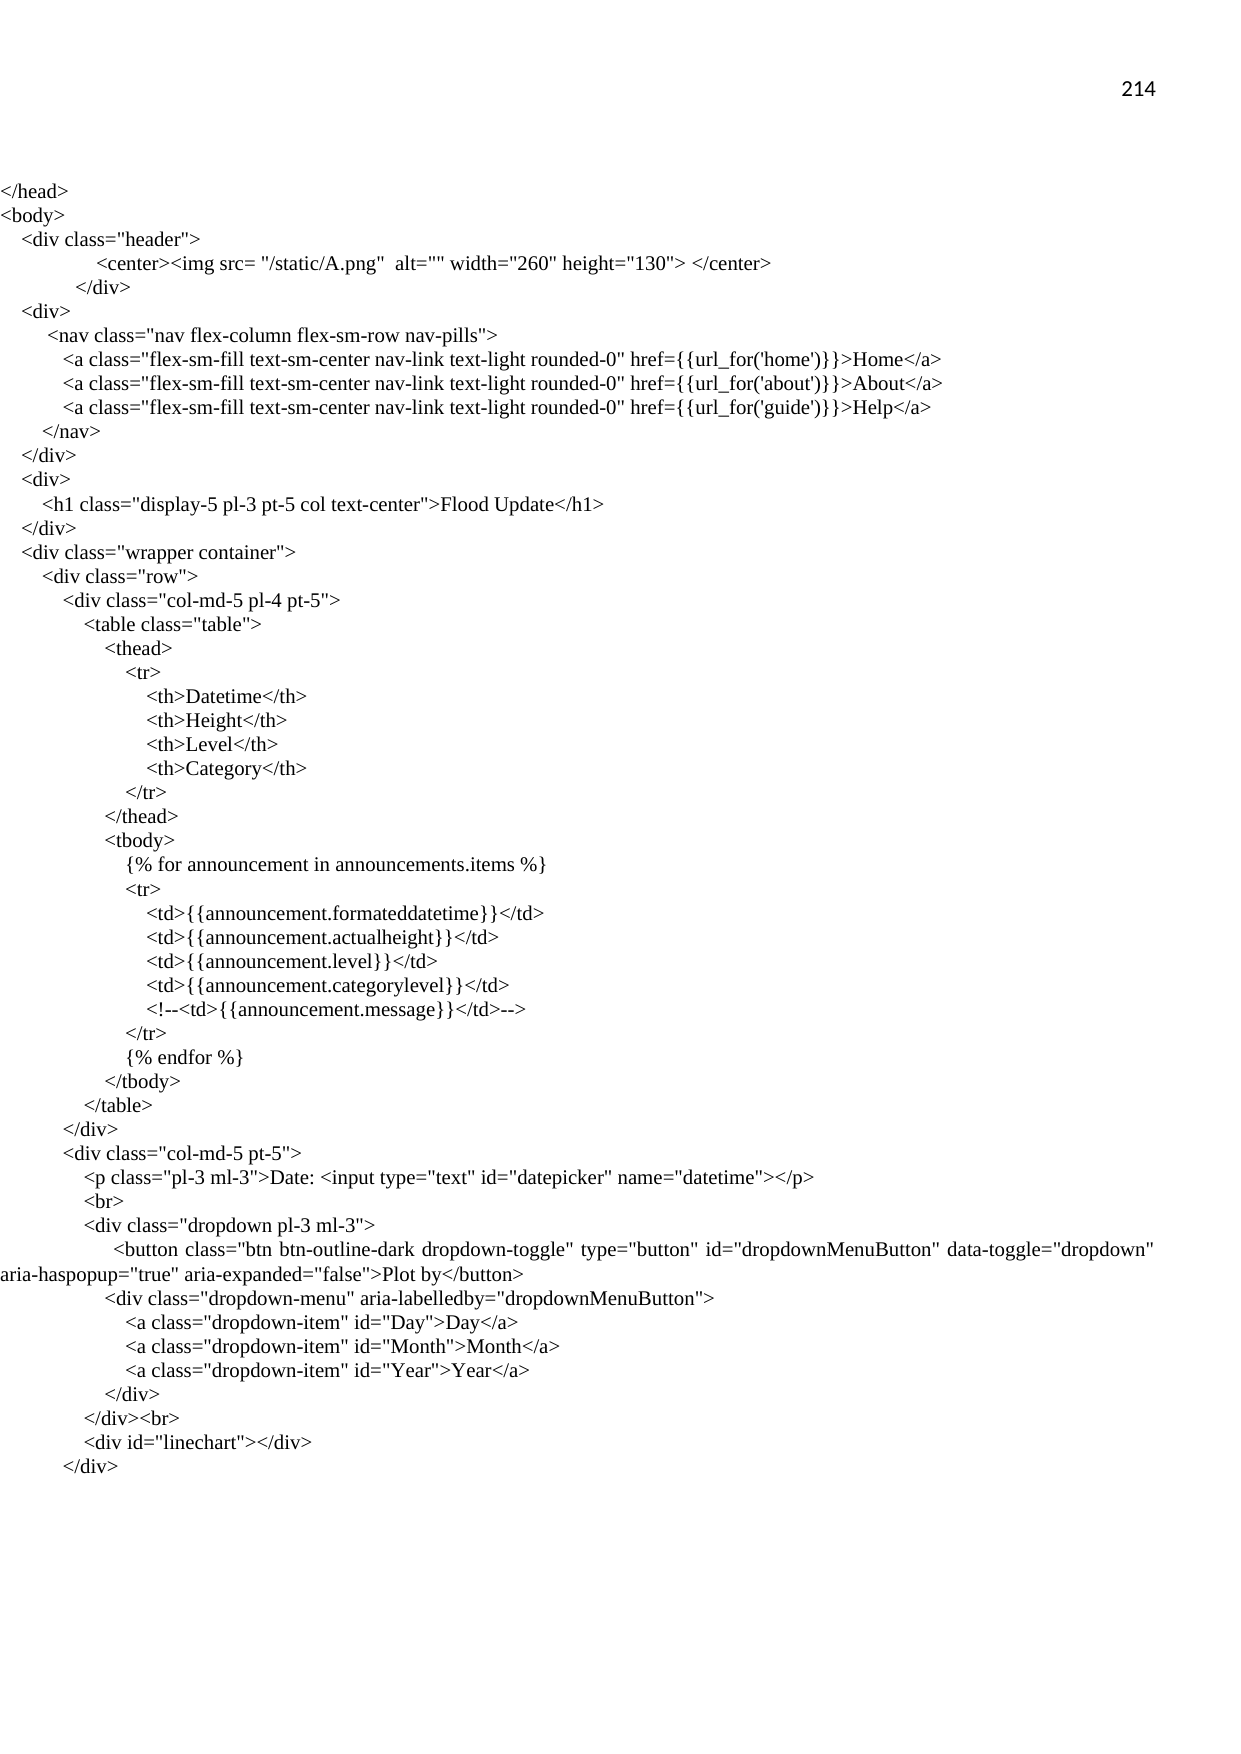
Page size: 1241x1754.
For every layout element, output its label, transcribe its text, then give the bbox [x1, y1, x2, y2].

list </table> [0, 1093, 1156, 1117]
list <div class="col-md-5 pt-5"> [0, 1141, 1156, 1165]
list <div class="dropdown-menu" aria-labelledby="dropdownMenuButton"> [0, 1286, 1156, 1309]
list <tr> [0, 876, 1156, 901]
list </div> [0, 1382, 1156, 1406]
list <div class="header"> [0, 227, 1156, 251]
list </div> [0, 516, 1156, 539]
list <nav class="nav flex-column flex-sm-row nav-pills"> [0, 323, 1156, 347]
list </div> [0, 1454, 1156, 1478]
list <div class="col-md-5 pl-4 pt-5"> [0, 588, 1156, 612]
list <div id="linechart"></div> [0, 1430, 1156, 1454]
list </nav> [0, 419, 1156, 443]
list <button class="btn btn-outline-dark dropdown-toggle" type="button" id="dropdownMenuButton" data-toggle="dropdown" aria-haspopup="true" aria-expanded="false">Plot by</button> [0, 1237, 1156, 1286]
list </div><br> [0, 1406, 1156, 1430]
list </tbody> [0, 1069, 1156, 1093]
list <a class="flex-sm-fill text-sm-center nav-link text-light rounded-0" href={{url_for('home')}}>Home</a> [0, 347, 1156, 371]
list <a class="flex-sm-fill text-sm-center nav-link text-light rounded-0" href={{url_for('about')}}>About</a> [0, 371, 1156, 395]
list <tr> [0, 660, 1156, 684]
list <p class="pl-3 ml-3">Date: <input type="text" id="datepicker" name="datetime"></p> [0, 1165, 1156, 1189]
list <th>Height</th> [0, 708, 1156, 732]
list </div> [0, 275, 1156, 299]
list </tr> [0, 1021, 1156, 1045]
list <div class="dropdown pl-3 ml-3"> [0, 1213, 1156, 1237]
list <td>{{announcement.categorylevel}}</td> [0, 973, 1156, 997]
list <td>{{announcement.formateddatetime}}</td> [0, 901, 1156, 924]
list {% endfor %} [0, 1045, 1156, 1069]
list <th>Datetime</th> [0, 684, 1156, 708]
list <!--<td>{{announcement.message}}</td>--> [0, 997, 1156, 1021]
list <a class="flex-sm-fill text-sm-center nav-link text-light rounded-0" href={{url_for('guide')}}>Help</a> [0, 395, 1156, 419]
list </head> [0, 179, 1156, 203]
list <body> [0, 203, 1156, 227]
list <div class="wrapper container"> [0, 539, 1156, 564]
list <th>Category</th> [0, 756, 1156, 780]
list {% for announcement in announcements.items %} [0, 852, 1156, 876]
list <td>{{announcement.actualheight}}</td> [0, 924, 1156, 949]
list </div> [0, 443, 1156, 467]
list <div> [0, 467, 1156, 491]
list <a class="dropdown-item" id="Day">Day</a> [0, 1309, 1156, 1334]
list <div> [0, 299, 1156, 323]
list <td>{{announcement.level}}</td> [0, 949, 1156, 973]
list <table class="table"> [0, 612, 1156, 636]
list <a class="dropdown-item" id="Year">Year</a> [0, 1358, 1156, 1382]
list <center><img src= "/static/A.png" alt="" width="260" height="130"> </center> [0, 251, 1156, 275]
list <h1 class="display-5 pl-3 pt-5 col text-center">Flood Update</h1> [0, 491, 1156, 516]
list <tbody> [0, 828, 1156, 852]
list </thead> [0, 804, 1156, 828]
list </div> [0, 1117, 1156, 1141]
list <br> [0, 1189, 1156, 1213]
list <a class="dropdown-item" id="Month">Month</a> [0, 1334, 1156, 1358]
list </tr> [0, 780, 1156, 804]
list <thead> [0, 636, 1156, 660]
list <div class="row"> [0, 564, 1156, 588]
list <th>Level</th> [0, 732, 1156, 756]
